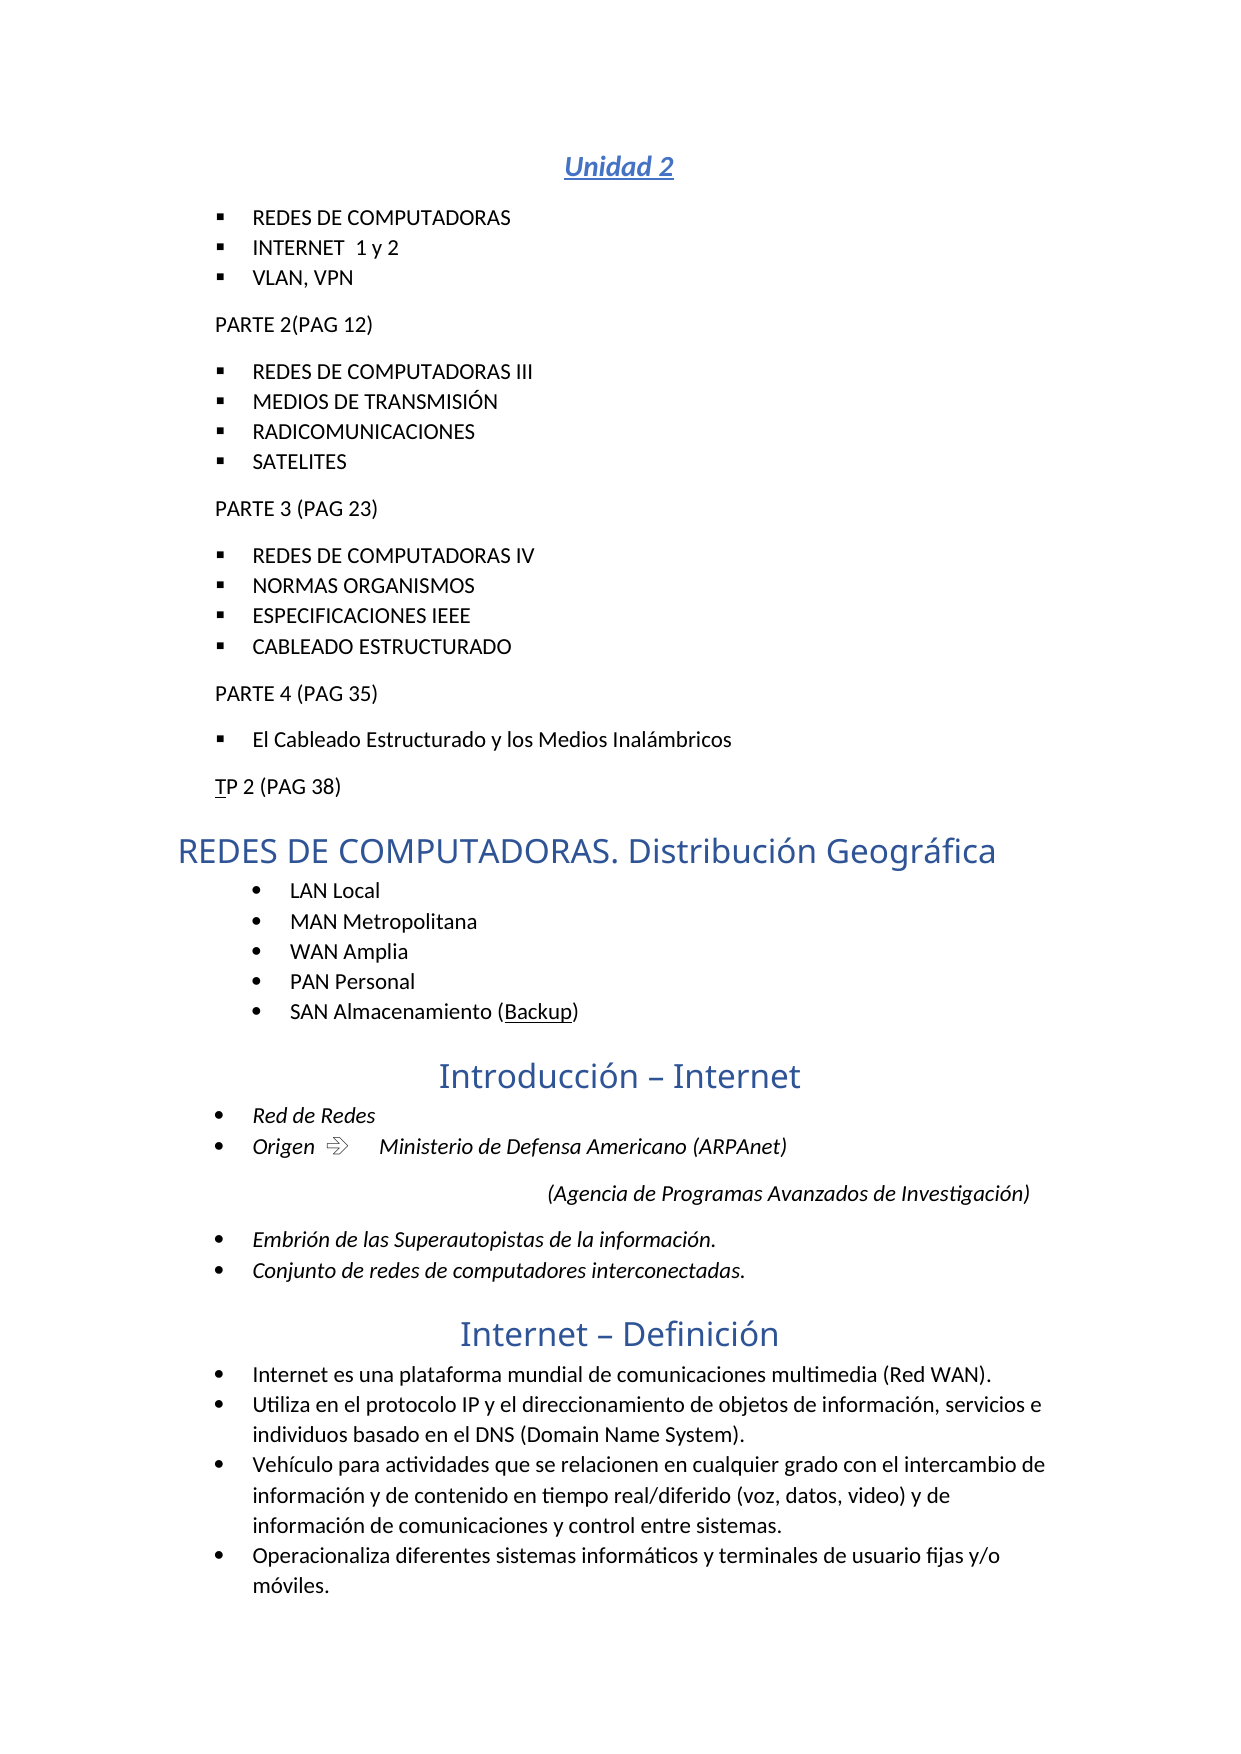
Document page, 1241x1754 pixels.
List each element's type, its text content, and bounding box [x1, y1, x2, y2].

list Vehículo para actividades que se relacionen en cualquier grado con el intercambio de información y de contenido en tiempo real/diferido (voz, datos, video) y de información de comunicaciones y control entre sistemas. [215, 1451, 1063, 1539]
subtitle Internet – Definición [177, 1311, 1063, 1356]
list LAN Local [252, 877, 1063, 905]
subtitle REDES DE COMPUTADORAS. Distribución Geográfica [177, 828, 1063, 873]
list RADICOMUNICACIONES [215, 417, 1063, 445]
subtitle Introducción – Internet [177, 1053, 1063, 1098]
list MAN Metropolitana [252, 907, 1063, 935]
list PAN Personal [252, 967, 1063, 995]
list CABLEADO ESTRUCTURADO [215, 632, 1063, 660]
list SAN Almacenamiento (Backup) [252, 997, 1063, 1026]
list REDES DE COMPUTADORAS [215, 203, 1063, 231]
text TP 2 (PAG 38) [215, 772, 1063, 801]
list Operacionaliza diferentes sistemas informáticos y terminales de usuario fijas y/o móviles. [215, 1541, 1063, 1599]
list NORMAS ORGANISMOS [215, 571, 1063, 599]
list Embrión de las Superautopistas de la información. [215, 1226, 1063, 1254]
list ESPECIFICACIONES IEEE [215, 602, 1063, 630]
text Unidad 2 [177, 148, 1063, 183]
list Utiliza en el protocolo IP y el direccionamiento de objetos de información, servicios e individuos basado en el DNS (Domain Name System). [215, 1390, 1063, 1448]
list SATELITES [215, 447, 1063, 476]
list REDES DE COMPUTADORAS III [215, 357, 1063, 385]
list Red de Redes [215, 1102, 1063, 1130]
list WAN Amplia [252, 937, 1063, 965]
list REDES DE COMPUTADORAS IV [215, 541, 1063, 569]
list MEDIOS DE TRANSMISIÓN [215, 387, 1063, 415]
list El Cableado Estructurado y los Medios Inalámbricos [215, 726, 1063, 754]
list Internet es una plataforma mundial de comunicaciones multimedia (Red WAN). [215, 1360, 1063, 1388]
list VLAN, VPN [215, 263, 1063, 291]
list Conjunto de redes de computadores interconectadas. [215, 1256, 1063, 1284]
text PARTE 4 (PAG 35) [215, 679, 1063, 707]
text PARTE 2(PAG 12) [215, 310, 1063, 338]
list INTERNET 1 y 2 [215, 233, 1063, 261]
text (Agencia de Programas Avanzados de Investigación) [177, 1179, 1063, 1207]
text PARTE 3 (PAG 23) [215, 494, 1063, 522]
list Origen Ministerio de Defensa Americano (ARPAnet) [215, 1132, 1063, 1160]
